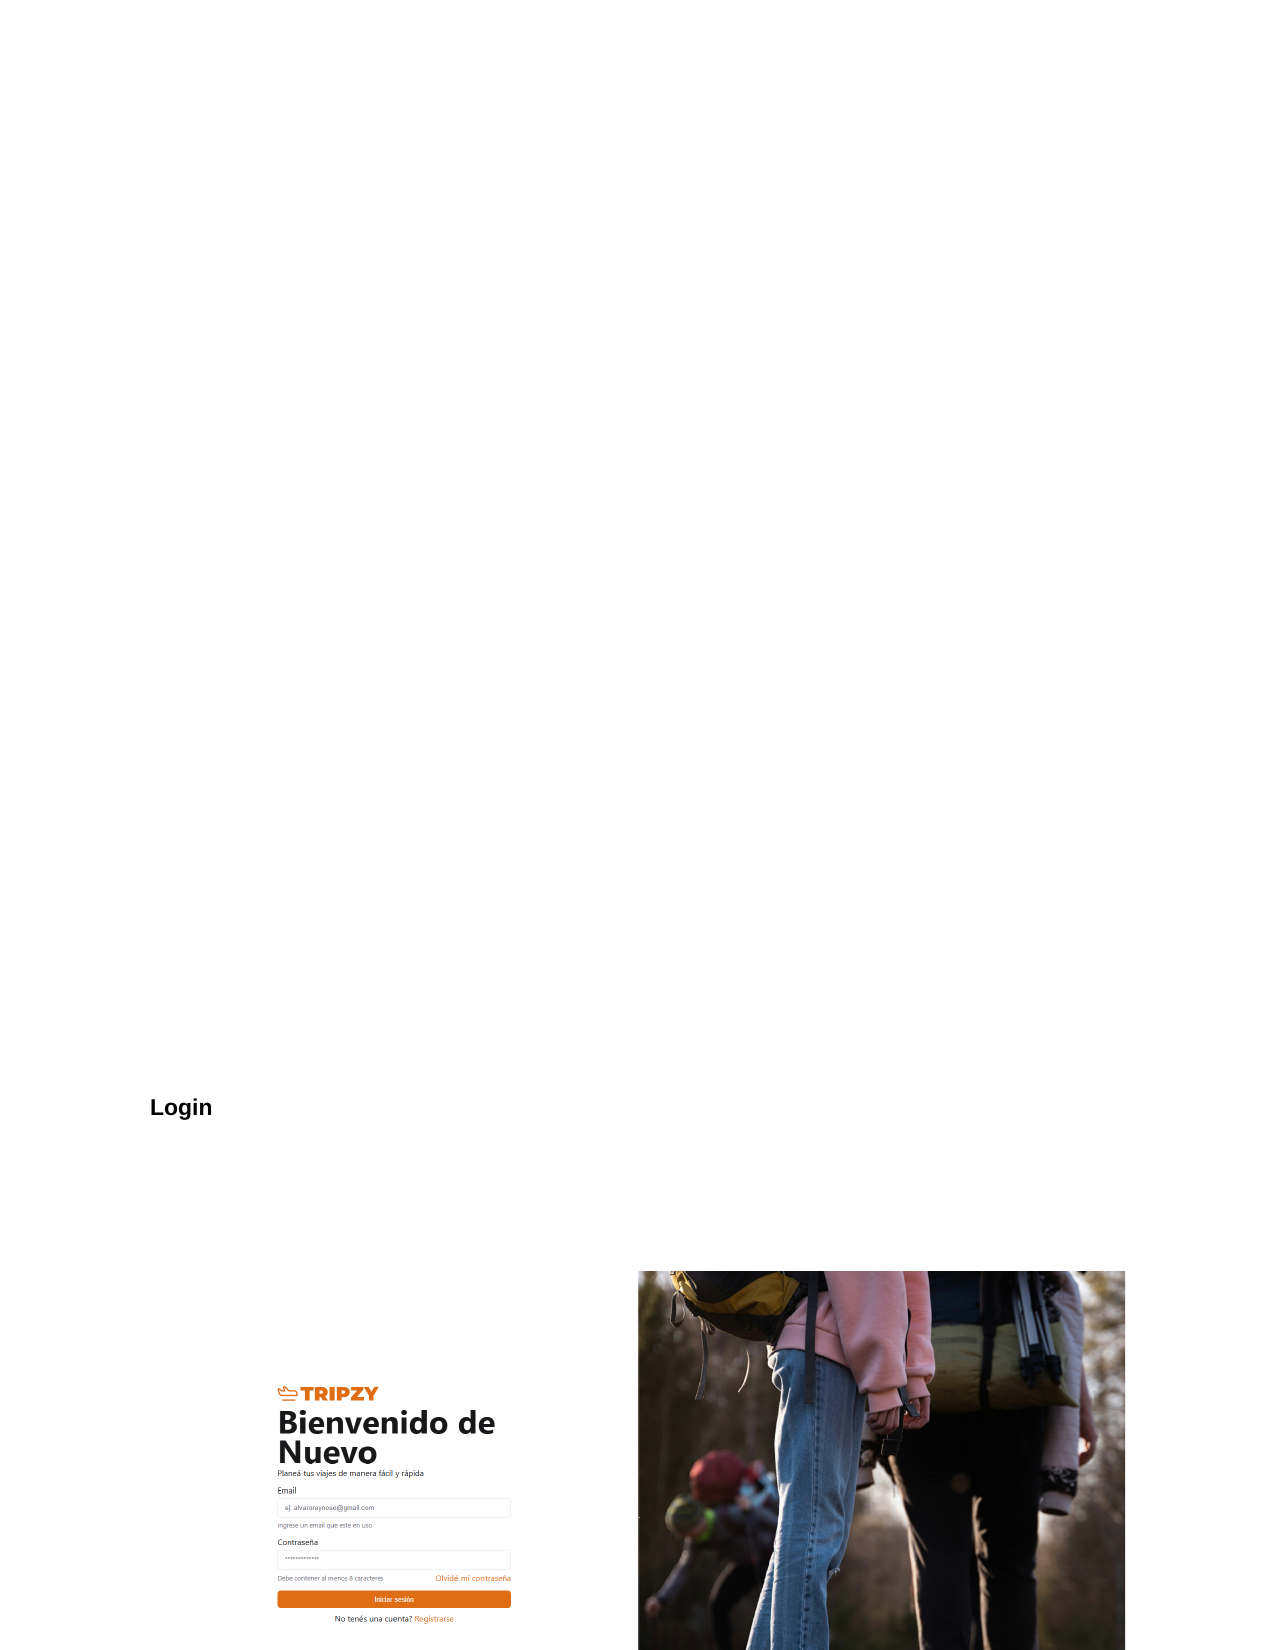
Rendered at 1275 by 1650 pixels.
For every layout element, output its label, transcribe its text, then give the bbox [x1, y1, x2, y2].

picture [150, 1271, 1125, 1650]
text Login [150, 1094, 1125, 1120]
